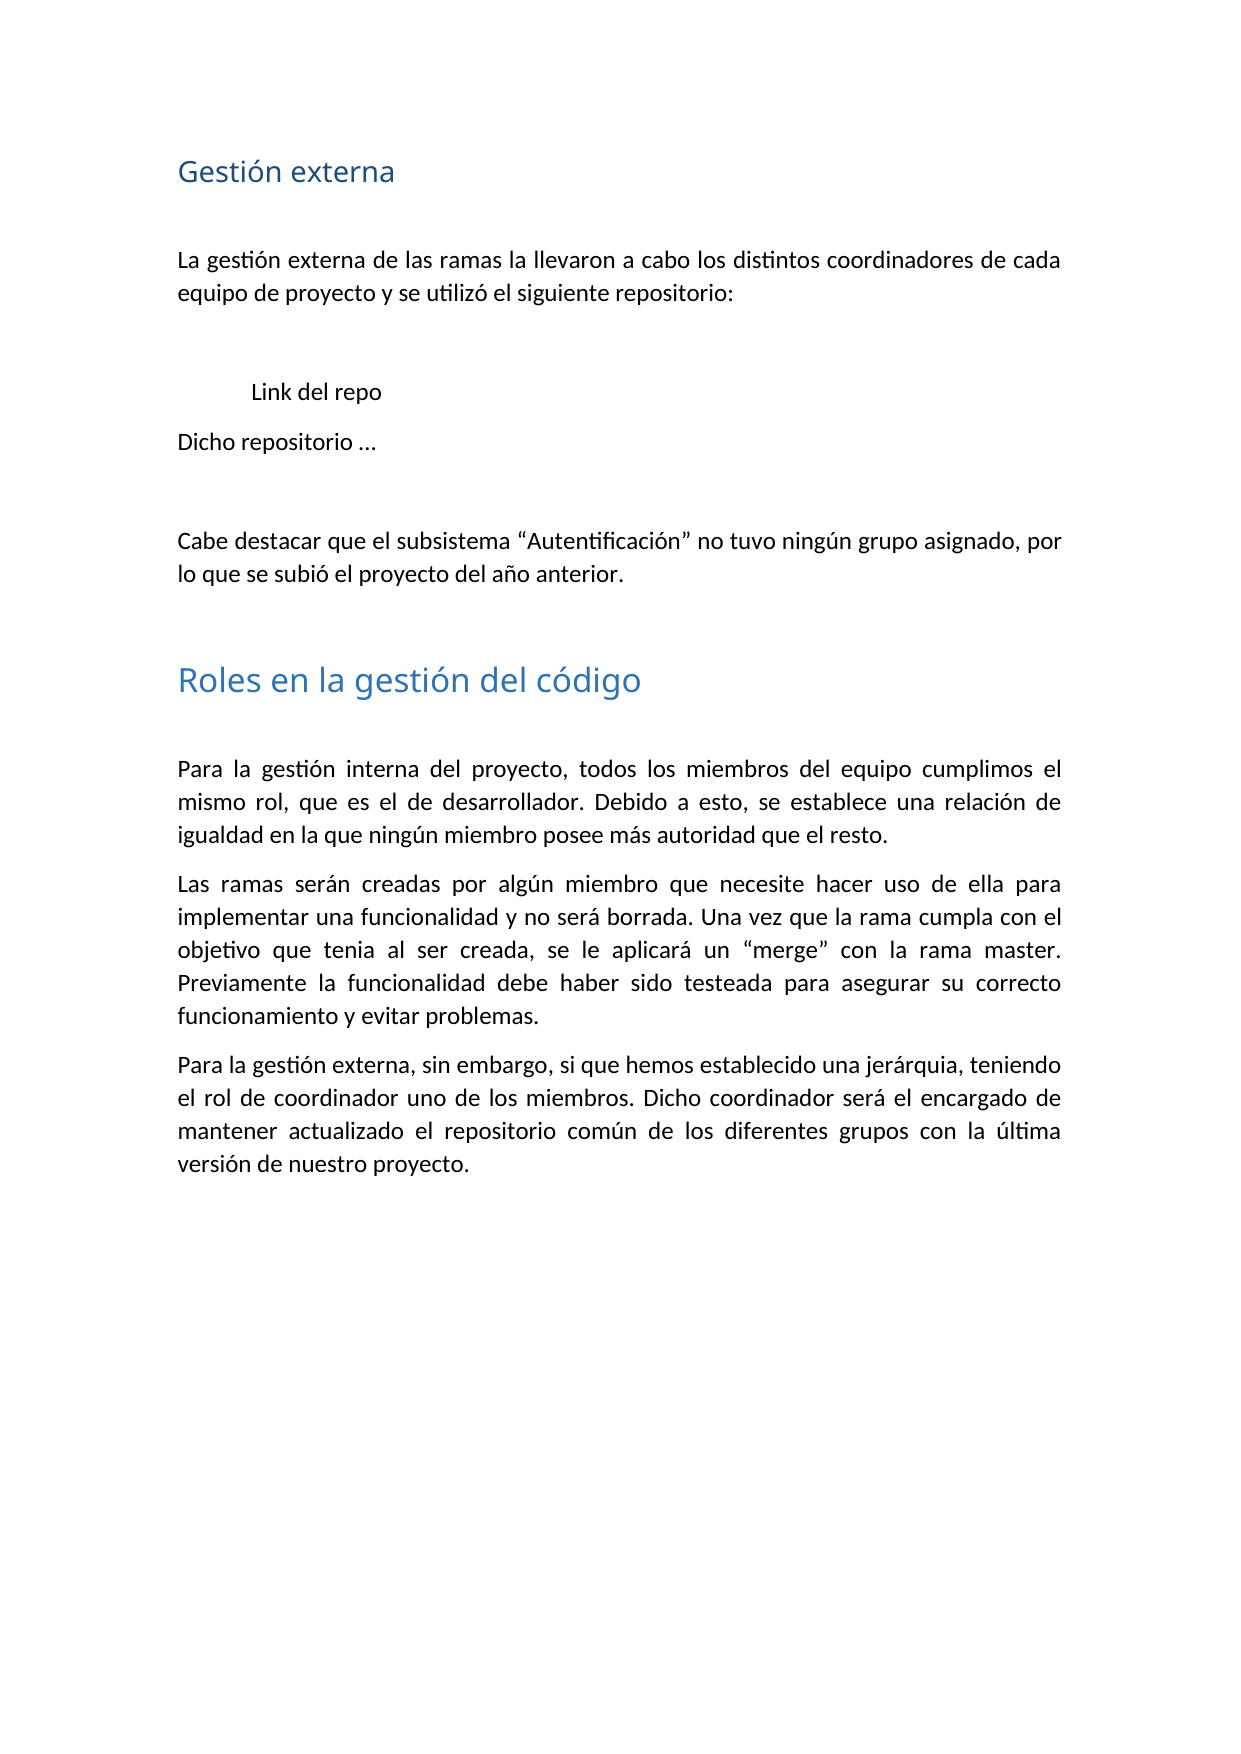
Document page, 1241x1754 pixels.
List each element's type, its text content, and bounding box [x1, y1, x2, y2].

subtitle Roles en la gestión del código [177, 657, 1063, 702]
text Link del repo [177, 376, 1063, 407]
text Las ramas serán creadas por algún miembro que necesite hacer uso de ella para implementar una funcionalidad y no será borrada. Una vez que la rama cumpla con el objetivo que tenia al ser creada, se le aplicará un “merge” con la rama master. Previamente la funcionalidad debe haber sido testeada para asegurar su correcto funcionamiento y evitar problemas. [177, 868, 1063, 1031]
text Para la gestión externa, sin embargo, si que hemos establecido una jerárquia, teniendo el rol de coordinador uno de los miembros. Dicho coordinador será el encargado de mantener actualizado el repositorio común de los diferentes grupos con la última versión de nuestro proyecto. [177, 1049, 1063, 1179]
text La gestión externa de las ramas la llevaron a cabo los distintos coordinadores de cada equipo de proyecto y se utilizó el siguiente repositorio: [177, 244, 1063, 308]
text Para la gestión interna del proyecto, todos los miembros del equipo cumplimos el mismo rol, que es el de desarrollador. Debido a esto, se establece una relación de igualdad en la que ningún miembro posee más autoridad que el resto. [177, 753, 1063, 849]
text Cabe destacar que el subsistema “Autentificación” no tuvo ningún grupo asignado, por lo que se subió el proyecto del año anterior. [177, 525, 1063, 588]
subtitle Gestión externa [177, 152, 1063, 191]
text Dicho repositorio … [177, 426, 1063, 456]
